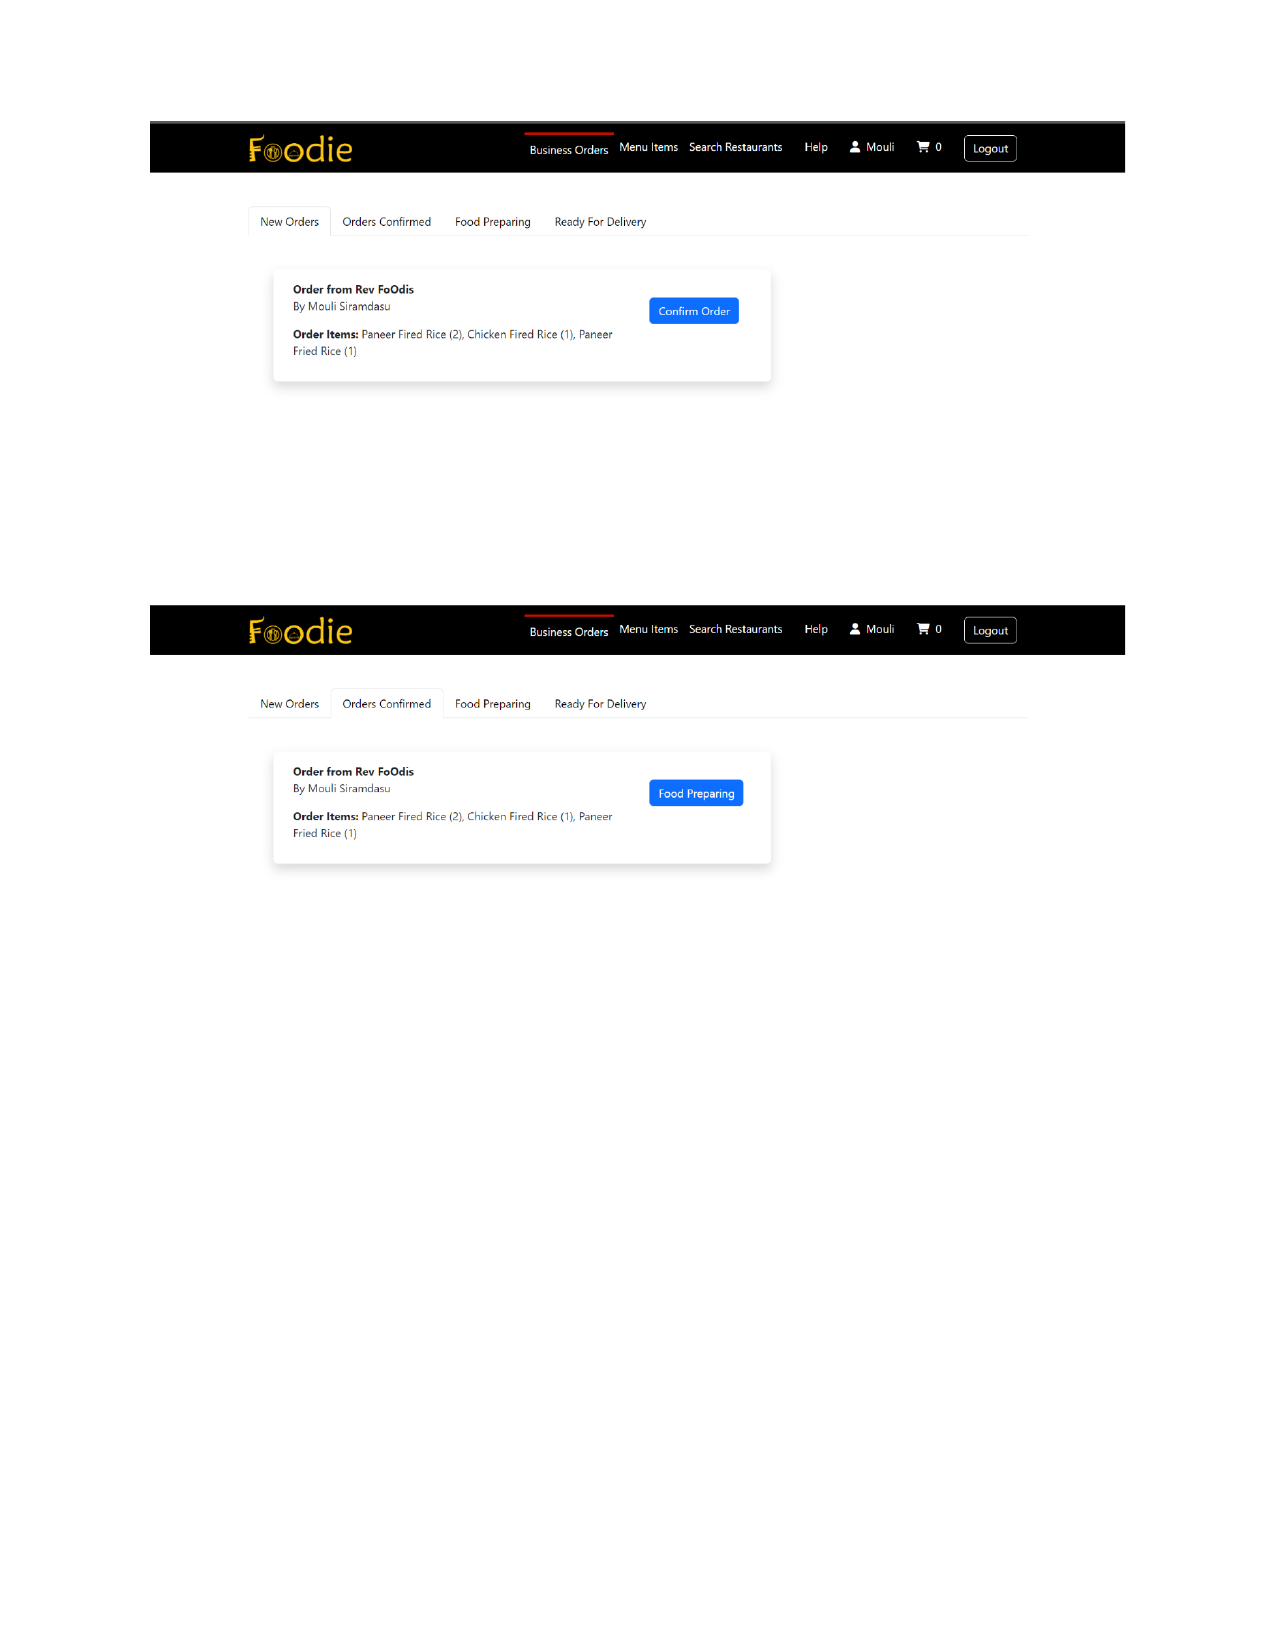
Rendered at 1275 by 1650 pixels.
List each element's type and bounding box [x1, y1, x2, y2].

picture [150, 121, 1125, 603]
picture [150, 605, 1125, 1087]
